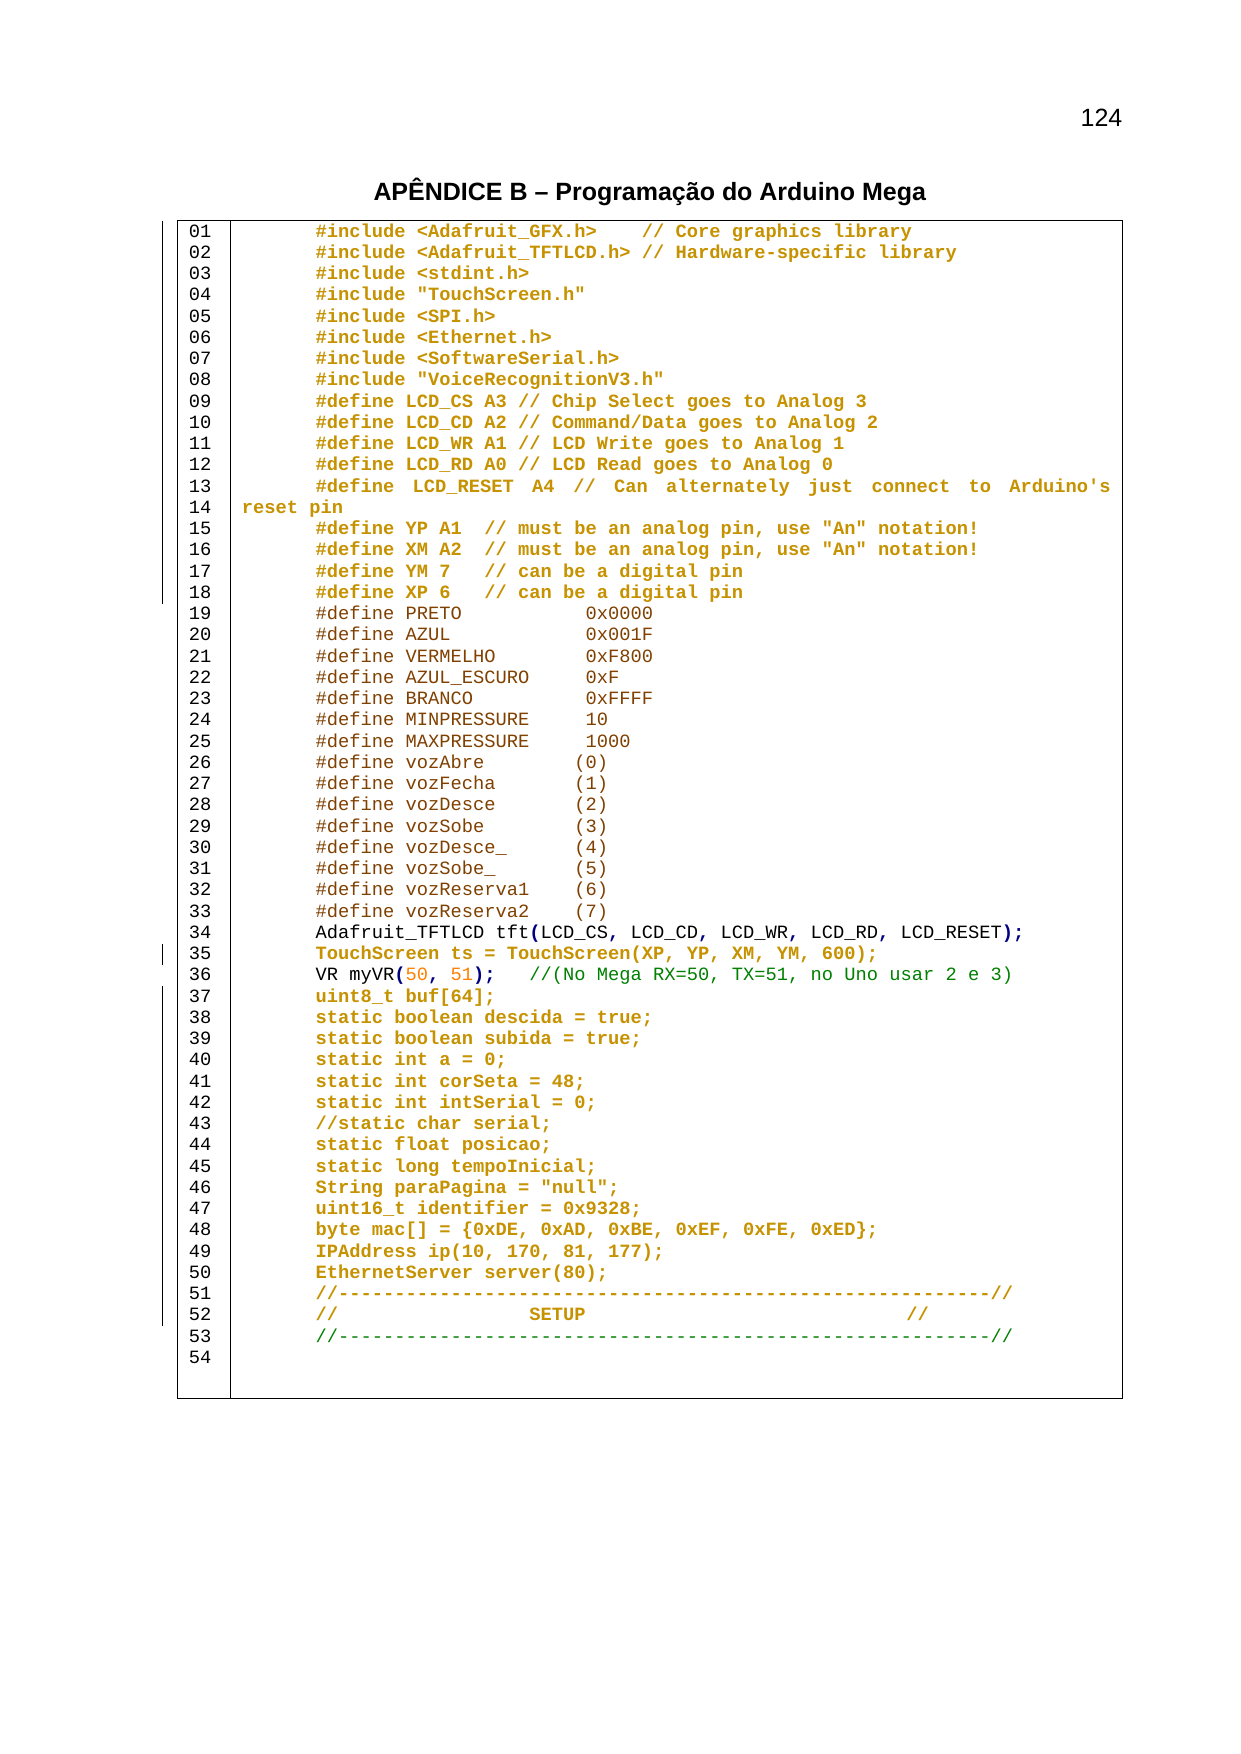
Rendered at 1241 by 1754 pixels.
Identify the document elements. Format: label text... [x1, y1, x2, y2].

table_header #include <Adafruit_GFX.h> // Core graphics library #include <Adafruit_TFTLCD.h> // Hardware-specific library #include <stdint.h> #include "TouchScreen.h" #include <SPI.h> #include <Ethernet.h> #include <SoftwareSerial.h> #include "VoiceRecognitionV3.h" #define LCD_CS A3 // Chip Select goes to Analog 3 #define LCD_CD A2 // Command/Data goes to Analog 2 #define LCD_WR A1 // LCD Write goes to Analog 1 #define LCD_RD A0 // LCD Read goes to Analog 0 #define LCD_RESET A4 // Can alternately just connect to Arduino's reset pin #define YP A1 // must be an analog pin, use "An" notation! #define XM A2 // must be an analog pin, use "An" notation! #define YM 7 // can be a digital pin #define XP 6 // can be a digital pin #define PRETO 0x0000 #define AZUL 0x001F #define VERMELHO 0xF800 #define AZUL_ESCURO 0xF #define BRANCO 0xFFFF #define MINPRESSURE 10 #define MAXPRESSURE 1000 #define vozAbre (0) #define vozFecha (1) #define vozDesce (2) #define vozSobe (3) #define vozDesce_ (4) #define vozSobe_ (5) #define vozReserva1 (6) #define vozReserva2 (7) Adafruit_TFTLCD tft(LCD_CS, LCD_CD, LCD_WR, LCD_RD, LCD_RESET); TouchScreen ts = TouchScreen(XP, YP, XM, YM, 600); VR myVR(50, 51); //(No Mega RX=50, TX=51, no Uno usar 2 e 3) uint8_t buf[64]; static boolean descida = true; static boolean subida = true; static int a = 0; static int corSeta = 48; static int intSerial = 0; //static char serial; static float posicao; static long tempoInicial; String paraPagina = "null"; uint16_t identifier = 0x9328; byte mac[] = {0xDE, 0xAD, 0xBE, 0xEF, 0xFE, 0xED}; IPAddress ip(10, 170, 81, 177); EthernetServer server(80); //----------------------------------------------------------// // SETUP // //----------------------------------------------------------// [231, 221, 1122, 1398]
table_header 01 02 03 04 05 06 07 08 09 10 11 12 13 14 15 16 17 18 19 20 21 22 23 24 25 26 27 28 29 30 31 32 33 34 35 36 37 38 39 40 41 42 43 44 45 46 47 48 49 50 51 52 53 54 [178, 221, 230, 1398]
